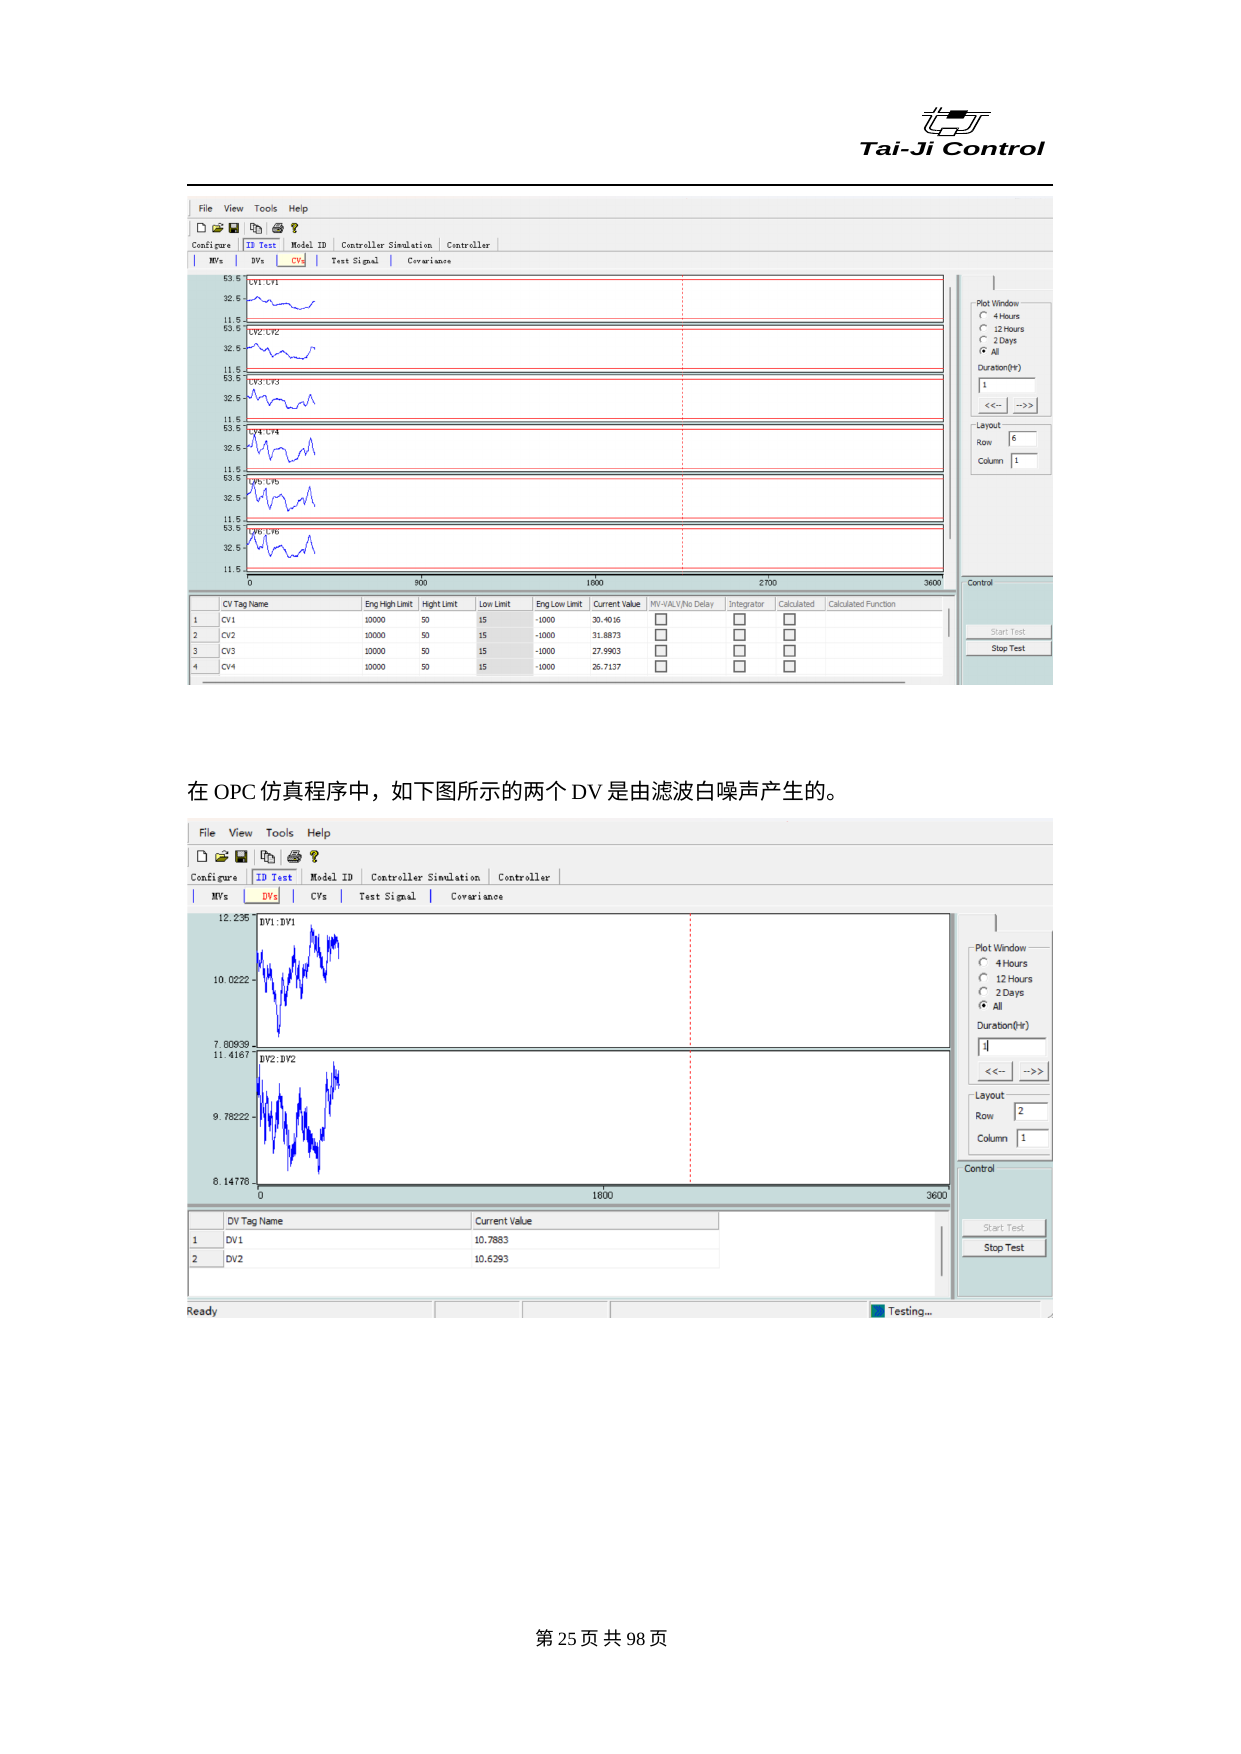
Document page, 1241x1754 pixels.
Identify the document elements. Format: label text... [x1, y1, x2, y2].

picture [187, 818, 1053, 1318]
picture [187, 196, 1053, 685]
text 在OPC仿真程序中，如下图所示的两个DV是由滤波白噪声产生的。 [187, 774, 1053, 806]
